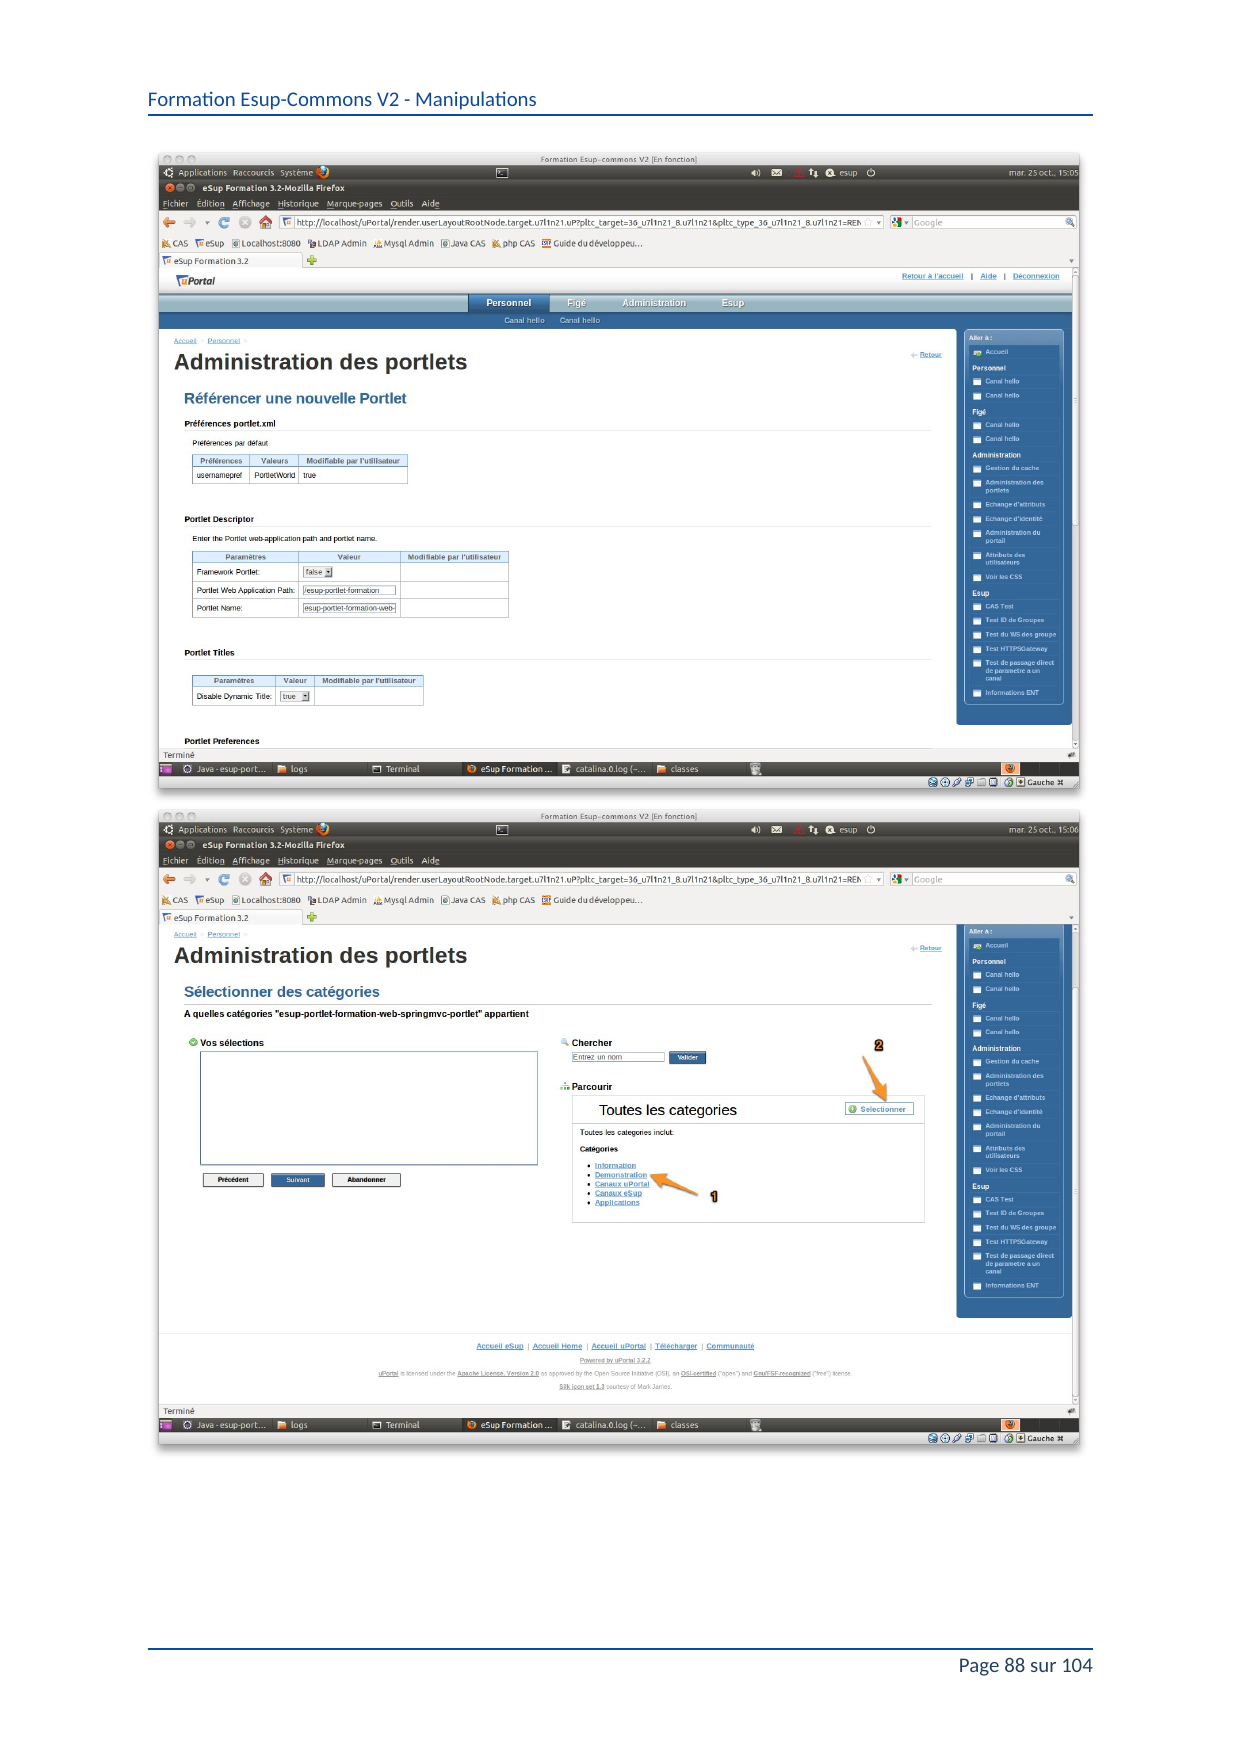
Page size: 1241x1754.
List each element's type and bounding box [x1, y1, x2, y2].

picture [147, 147, 1091, 1461]
